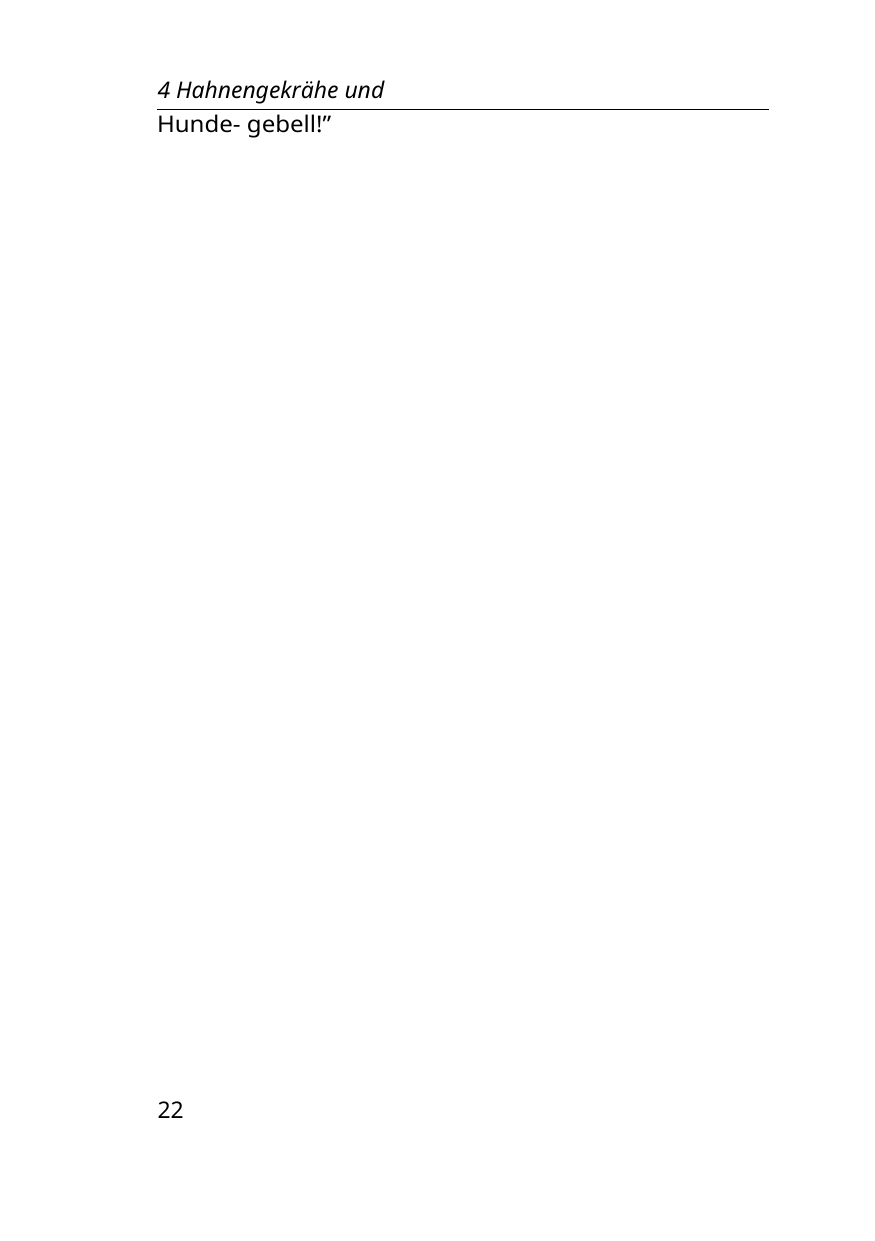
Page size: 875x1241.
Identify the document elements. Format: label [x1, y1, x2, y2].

text [157, 108, 773, 139]
